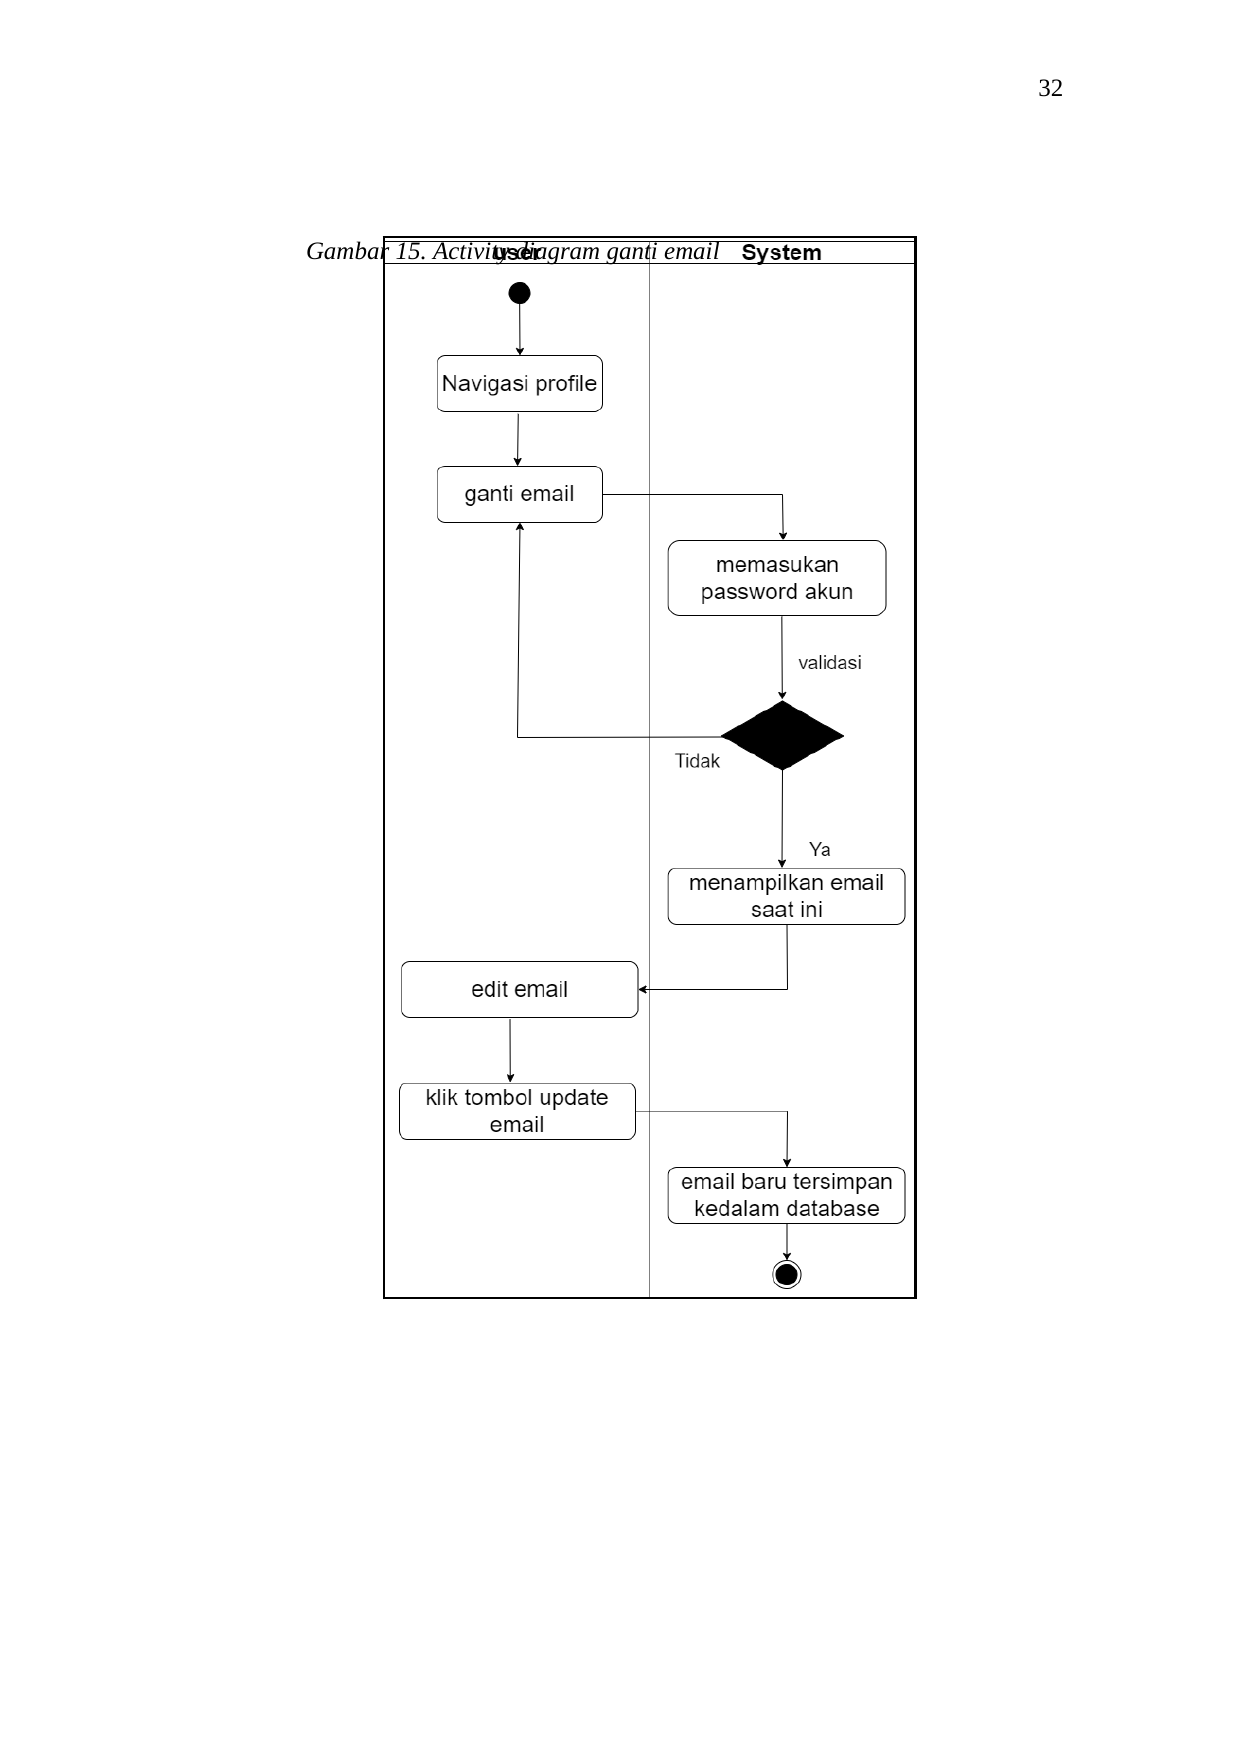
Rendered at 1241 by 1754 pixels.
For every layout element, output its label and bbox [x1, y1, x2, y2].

picture [385, 238, 914, 1297]
